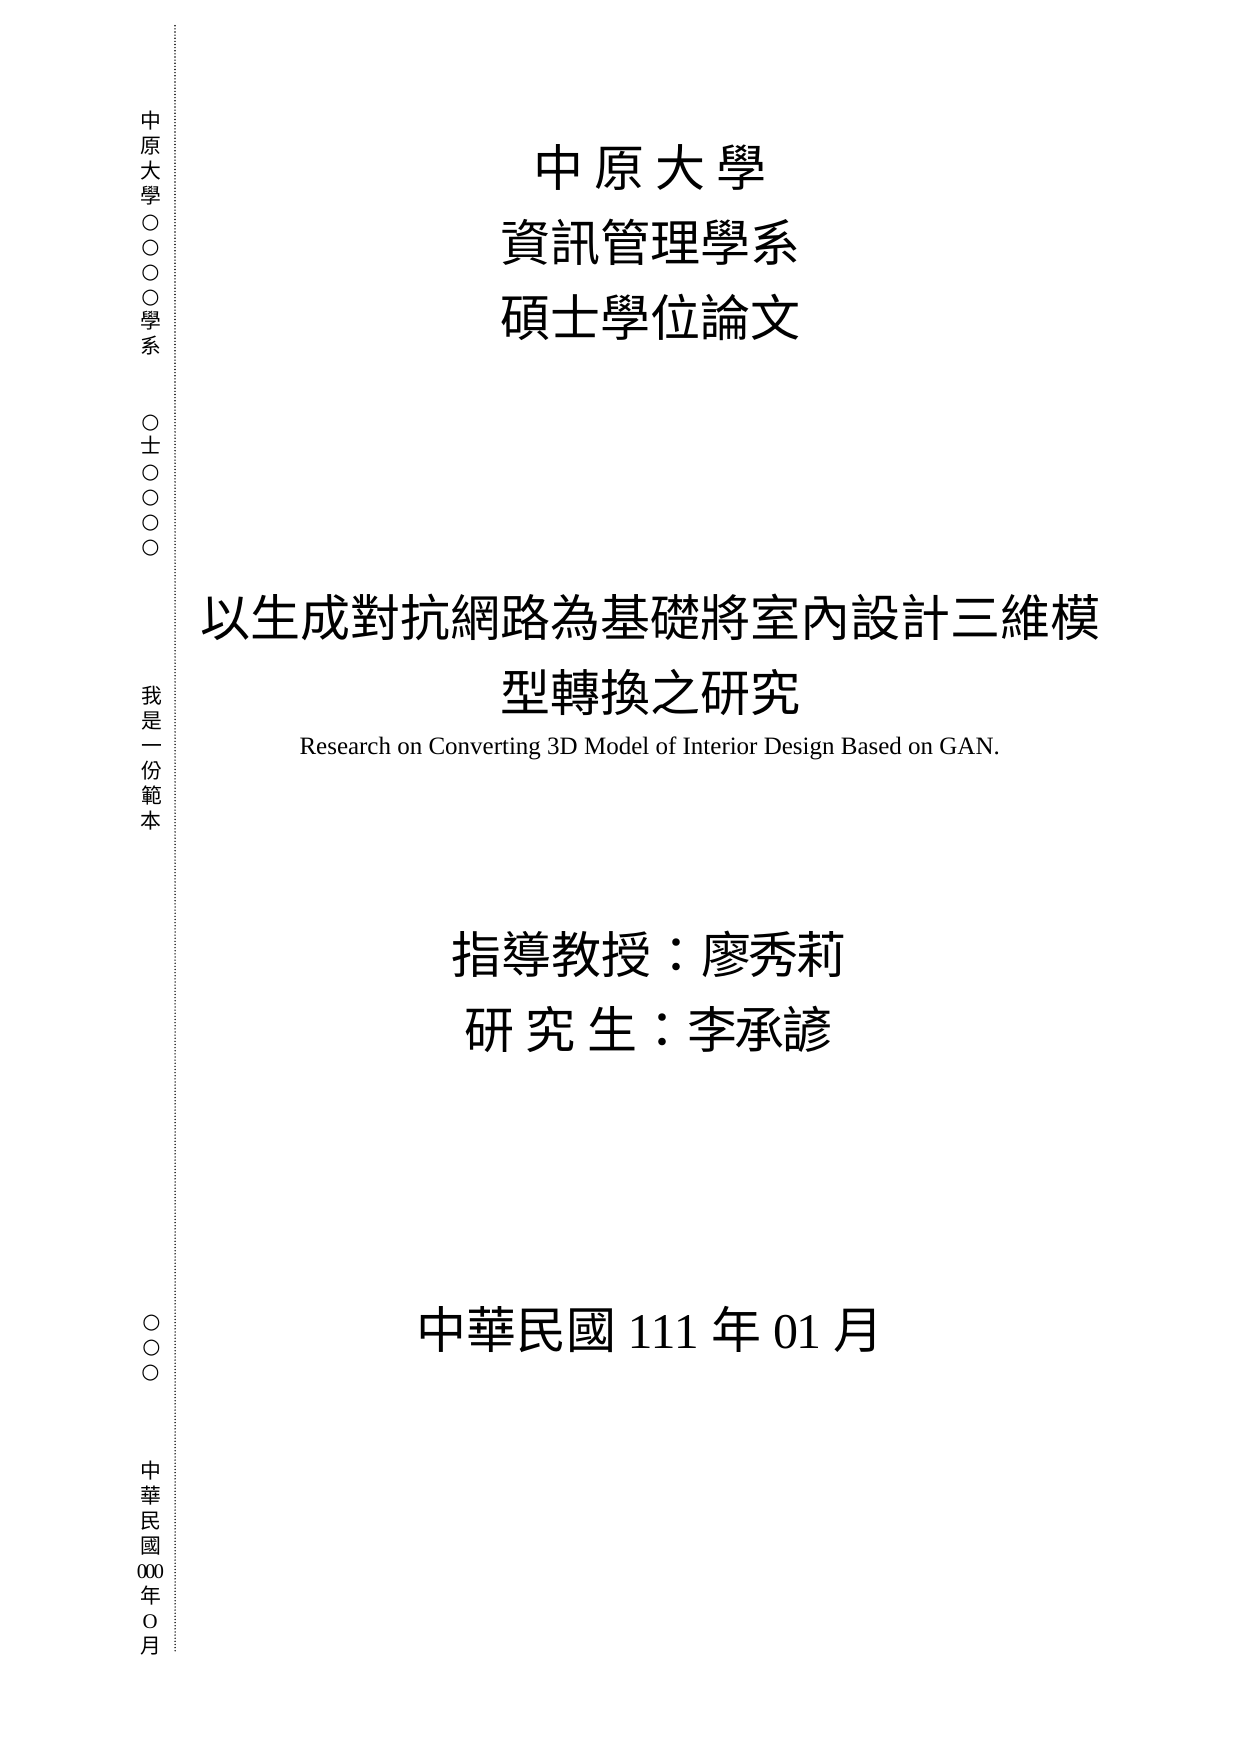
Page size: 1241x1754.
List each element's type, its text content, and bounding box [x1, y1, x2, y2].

text 中華民國 111 年 01 月 [182, 1289, 1122, 1364]
text 中 原 大 學 [182, 127, 1122, 202]
text 碩士學位論文 [182, 277, 1122, 352]
text 指導教授：廖秀莉 [182, 914, 1122, 989]
text 研 究 生：李承諺 [182, 989, 1122, 1064]
text 資訊管理學系 [182, 202, 1122, 277]
text 以生成對抗網路為基礎將室內設計三維模型轉換之研究 [182, 577, 1122, 727]
text Research on Converting 3D Model of Interior Design Based on GAN. [182, 727, 1122, 764]
